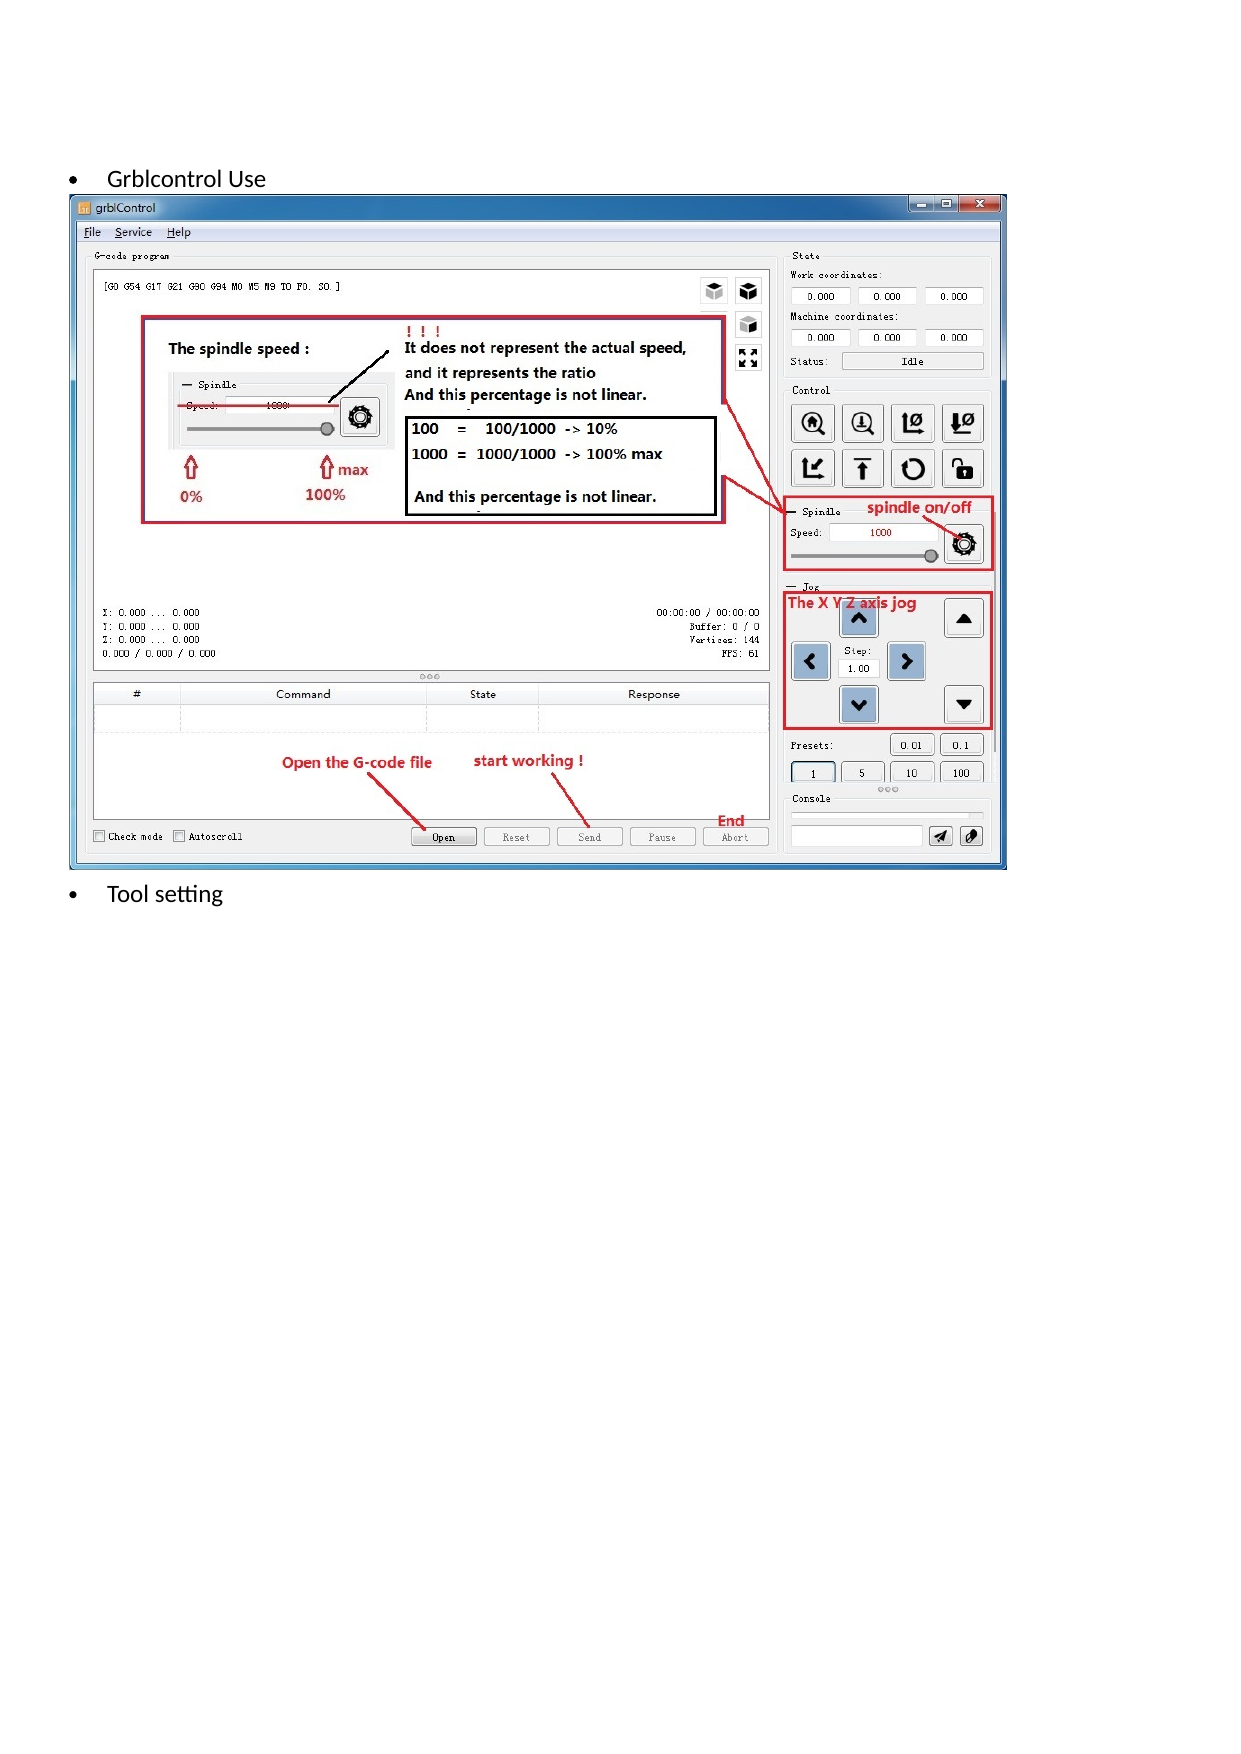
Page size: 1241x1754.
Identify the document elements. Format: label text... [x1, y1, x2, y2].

list Tool setting [69, 877, 1177, 909]
picture [69, 194, 1007, 870]
list Grblcontrol Use [69, 162, 1177, 194]
